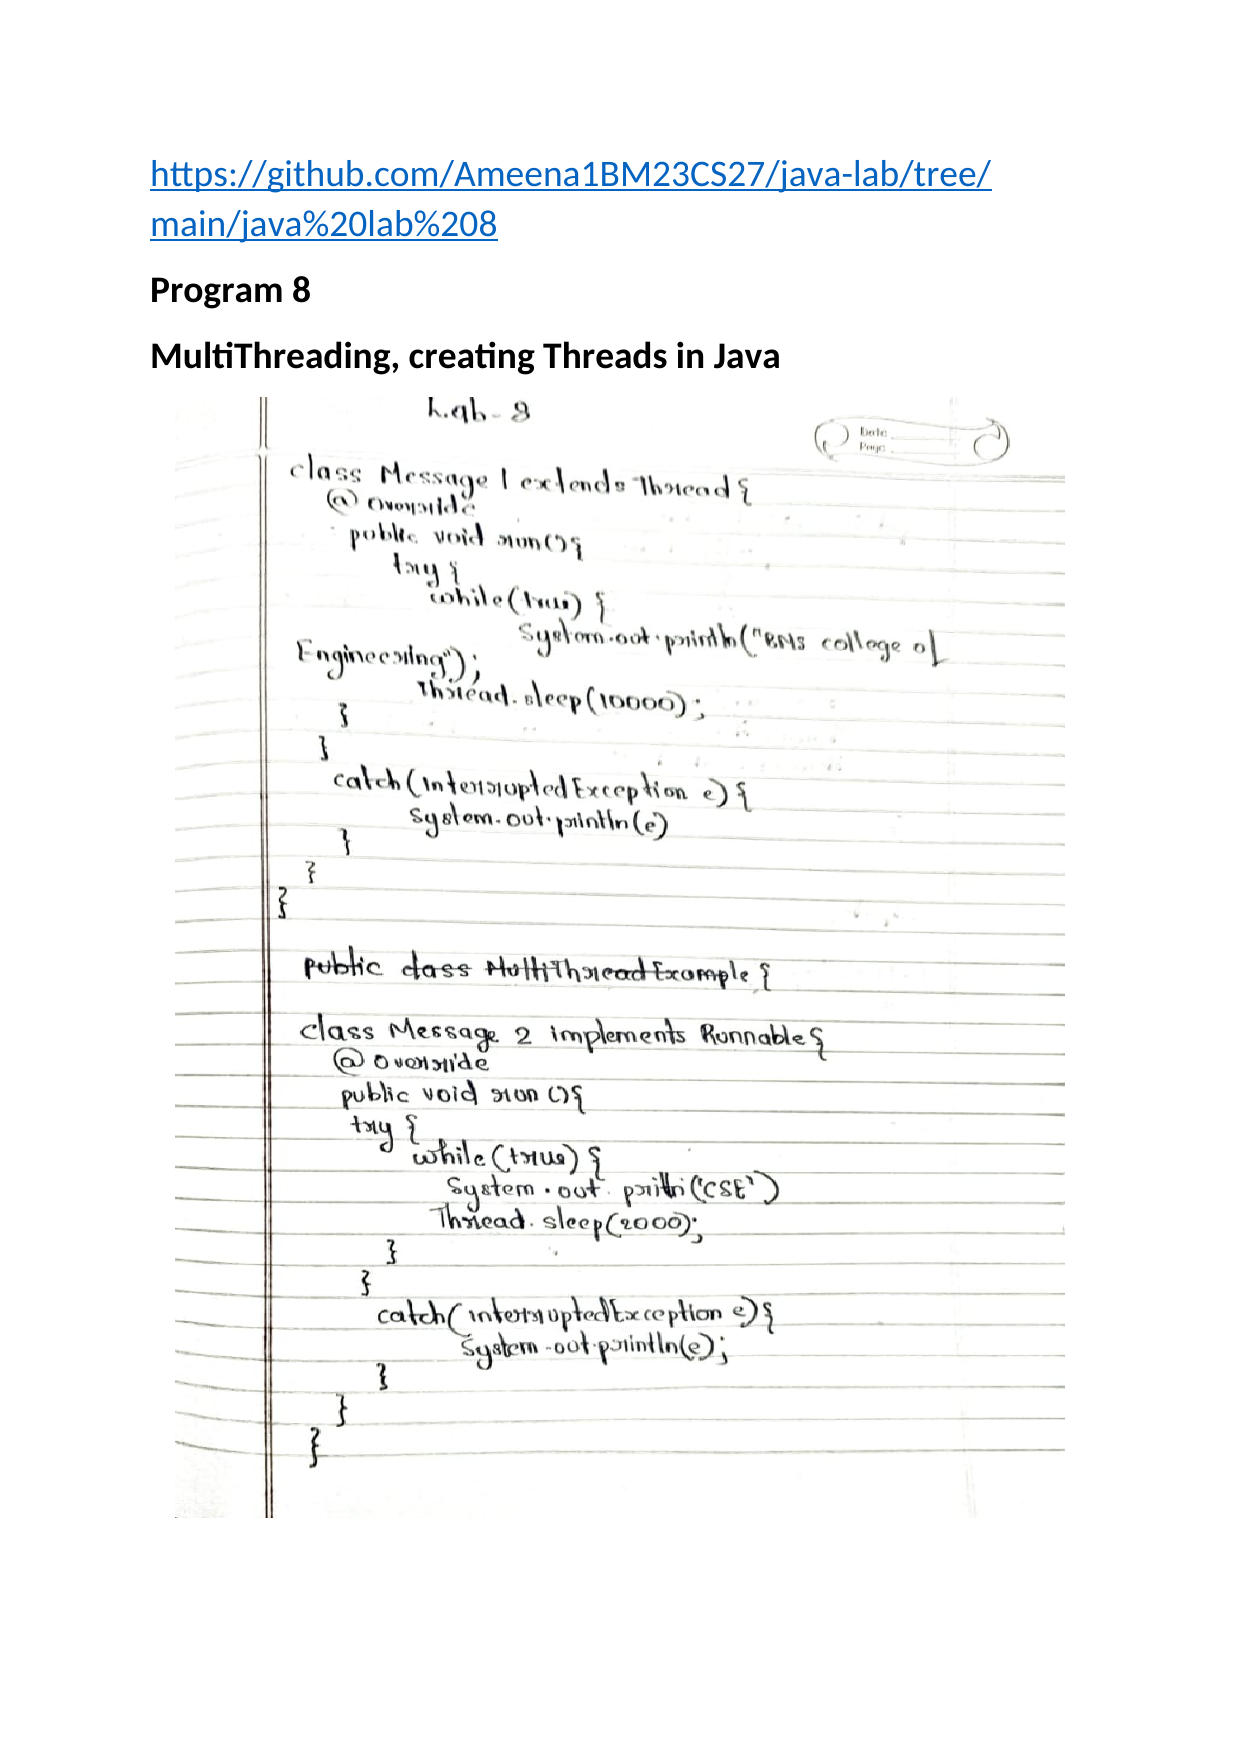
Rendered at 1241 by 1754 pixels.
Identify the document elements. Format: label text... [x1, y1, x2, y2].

picture [175, 397, 1065, 1518]
text MultiThreading, creating Threads in Java [150, 332, 1090, 378]
text https://github.com/Ameena1BM23CS27/java-lab/tree/main/java%20lab%208 [150, 150, 1090, 245]
text Program 8 [150, 266, 1090, 311]
